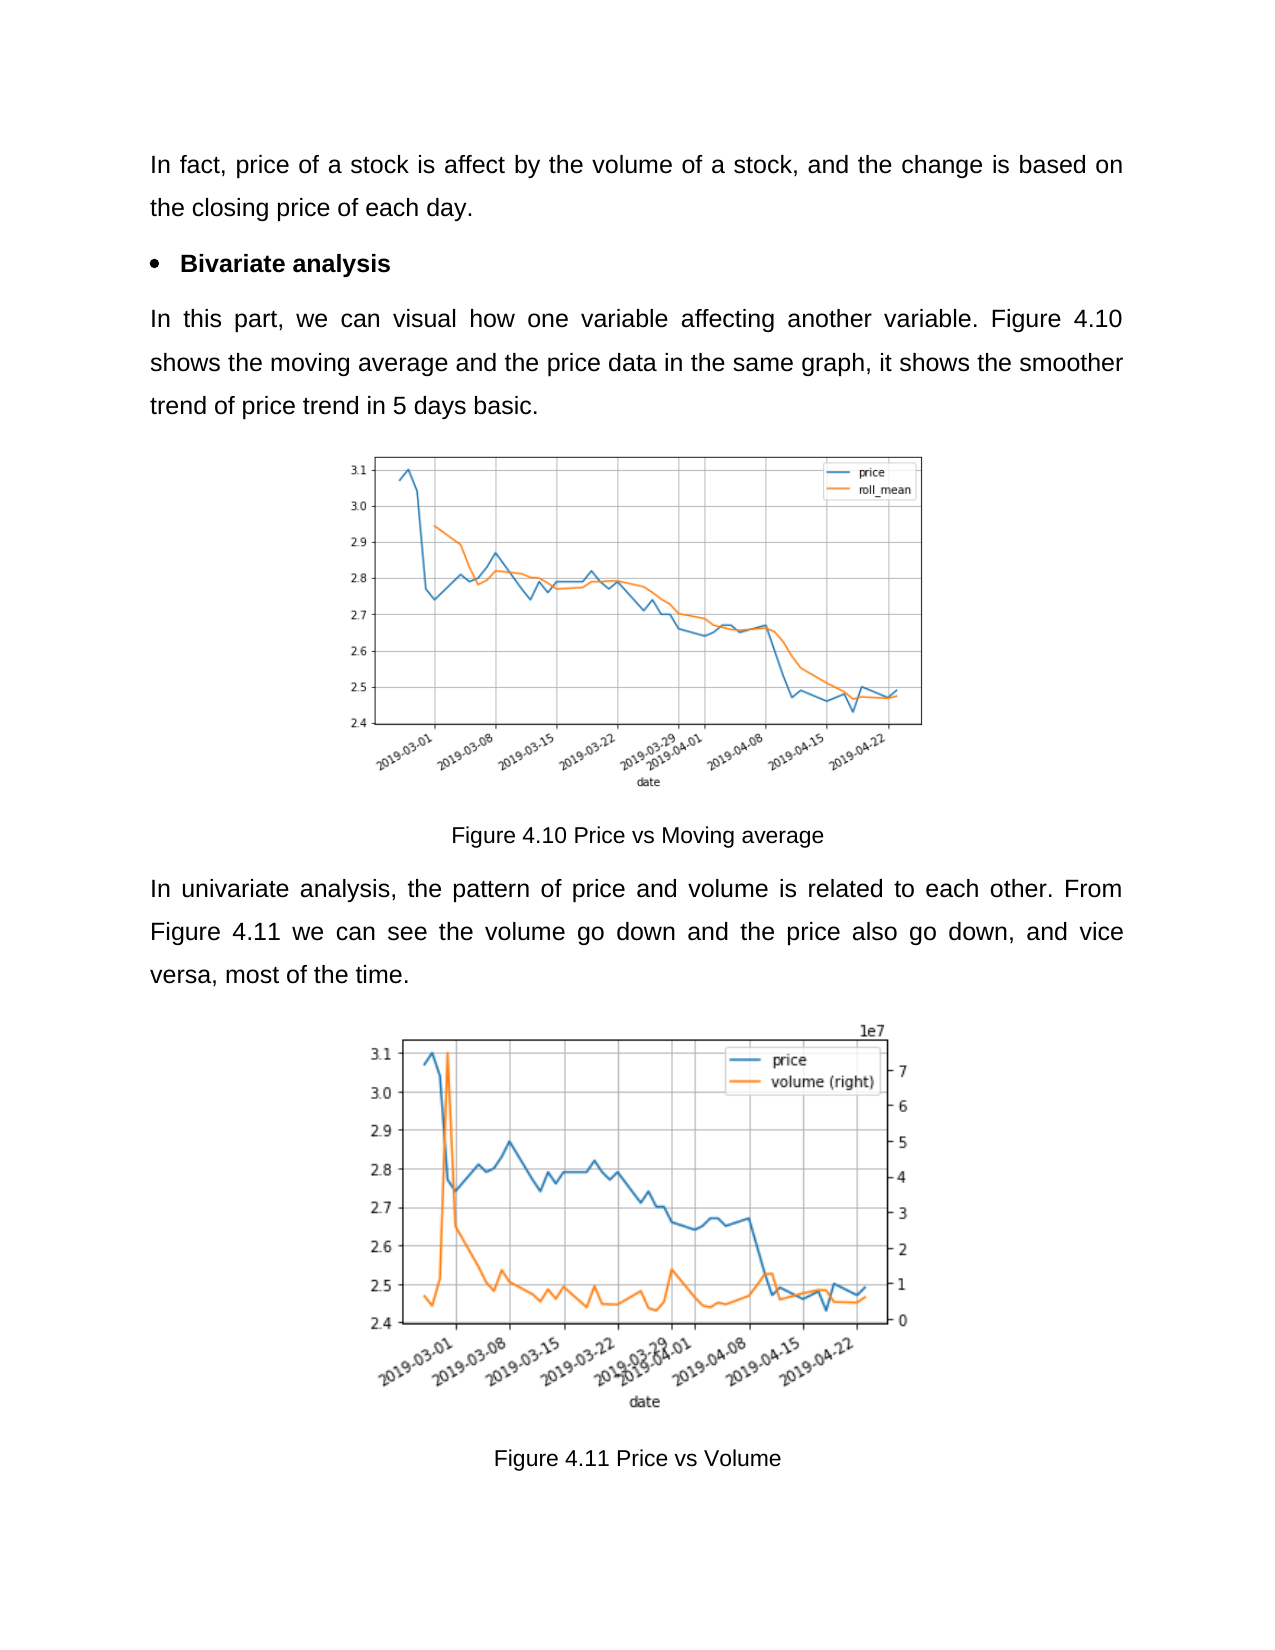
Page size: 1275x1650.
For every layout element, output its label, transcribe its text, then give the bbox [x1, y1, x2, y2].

text In this part, we can visual how one variable affecting another variable. Figure 4.10 shows the moving average and the price data in the same graph, it shows the smoother trend of price trend in 5 days basic. [150, 304, 1125, 419]
picture [342, 446, 933, 796]
text Figure 4.11 Price vs Volume [150, 1445, 1125, 1471]
text Figure 4.10 Price vs Moving average [150, 822, 1125, 848]
list Bivariate analysis [150, 249, 1125, 278]
picture [359, 1015, 916, 1419]
text In univariate analysis, the pattern of price and volume is related to each other. From Figure 4.11 we can see the volume go down and the price also go down, and vice versa, most of the time. [150, 874, 1125, 989]
text In fact, price of a stock is affect by the volume of a stock, and the change is based on the closing price of each day. [150, 150, 1125, 222]
